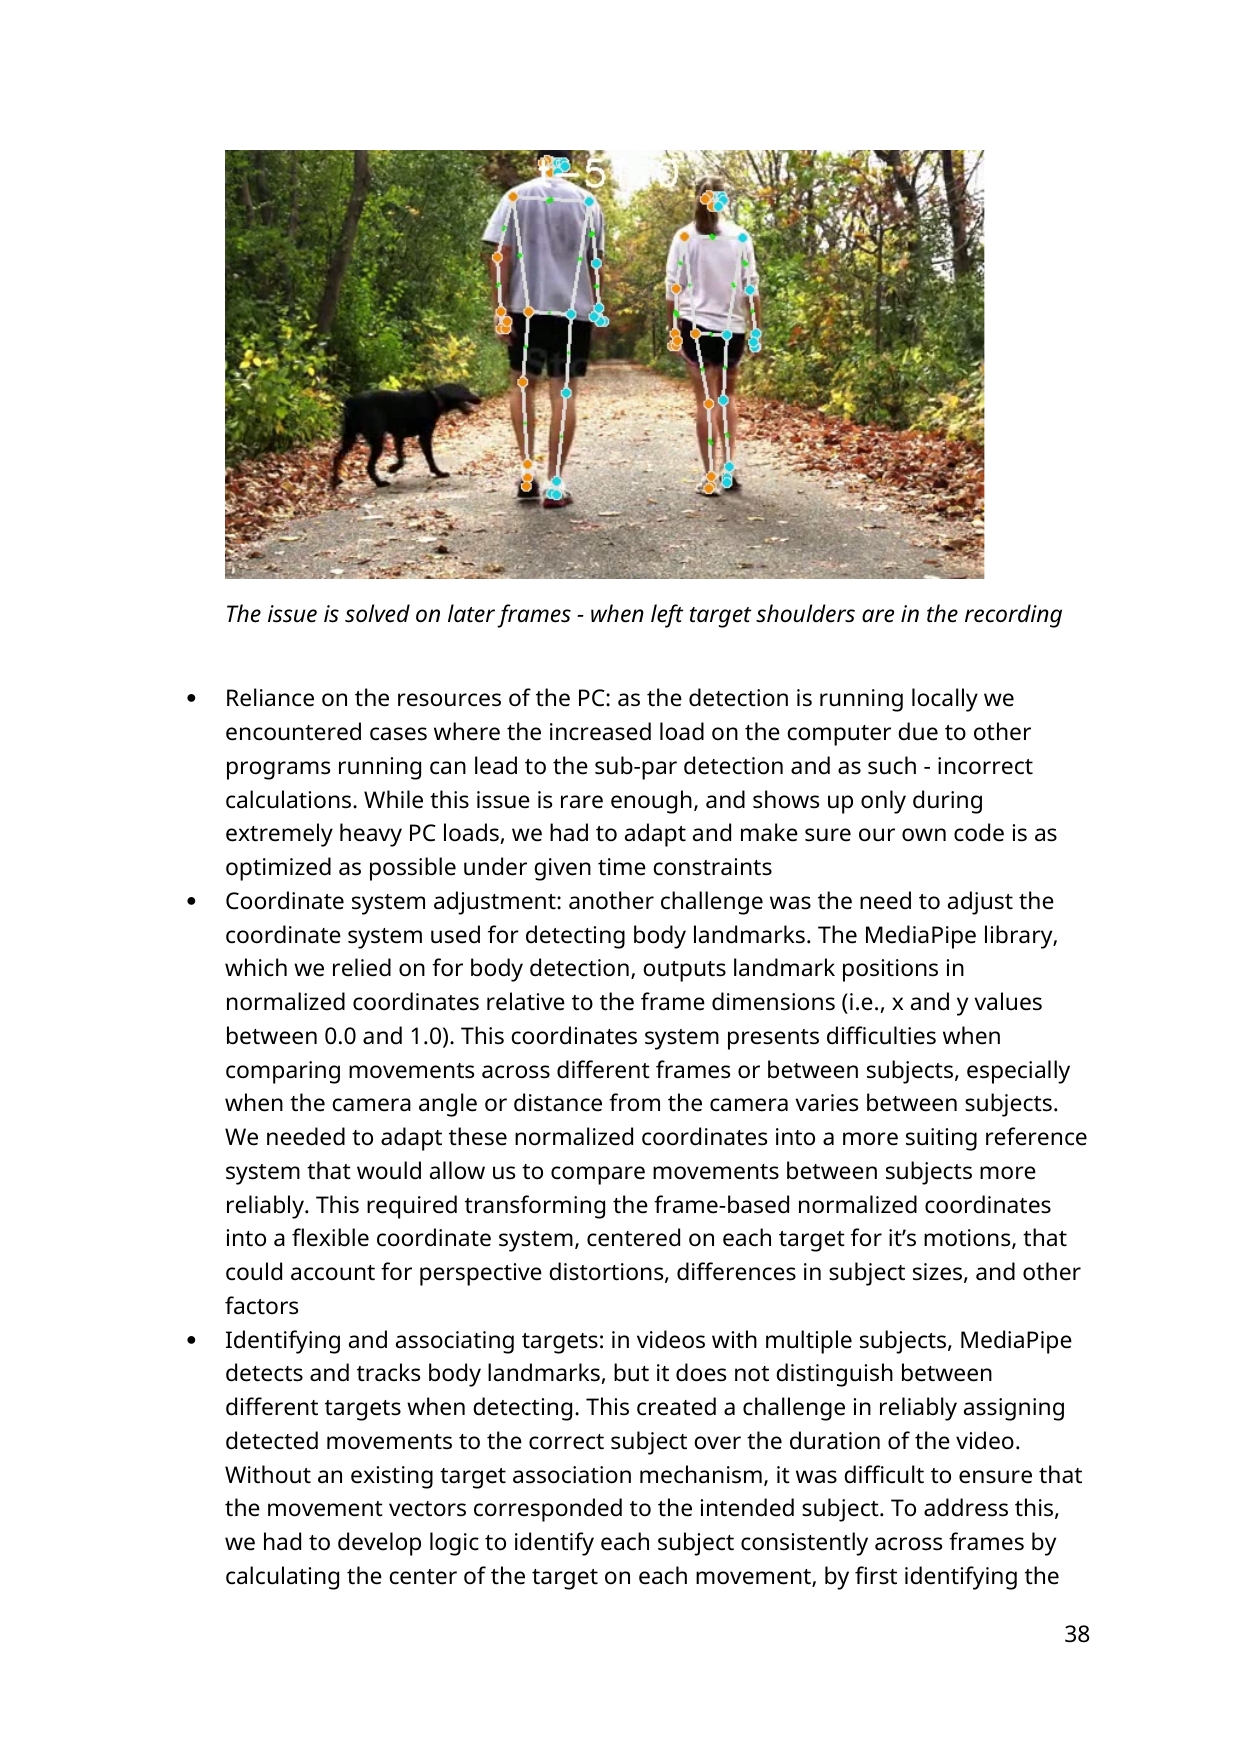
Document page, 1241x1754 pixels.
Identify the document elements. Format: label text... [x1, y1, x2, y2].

list Coordinate system adjustment: another challenge was the need to adjust the coordinate system used for detecting body landmarks. The MediaPipe library, which we relied on for body detection, outputs landmark positions in normalized coordinates relative to the frame dimensions (i.e., x and y values between 0.0 and 1.0). This coordinates system presents difficulties when comparing movements across different frames or between subjects, especially when the camera angle or distance from the camera varies between subjects. We needed to adapt these normalized coordinates into a more suiting reference system that would allow us to compare movements between subjects more reliably. This required transforming the frame-based normalized coordinates into a flexible coordinate system, centered on each target for it’s motions, that could account for perspective distortions, differences in subject sizes, and other factors [187, 885, 1090, 1321]
list Reliance on the resources of the PC: as the detection is running locally we encountered cases where the increased load on the computer due to other programs running can lead to the sub-par detection and as such - incorrect calculations. While this issue is rare enough, and shows up only during extremely heavy PC loads, we had to adapt and make sure our own code is as optimized as possible under given time constraints [187, 682, 1090, 882]
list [187, 1323, 1090, 1591]
text The issue is solved on later frames - when left target shoulders are in the recording [225, 598, 1090, 629]
picture [225, 150, 985, 579]
